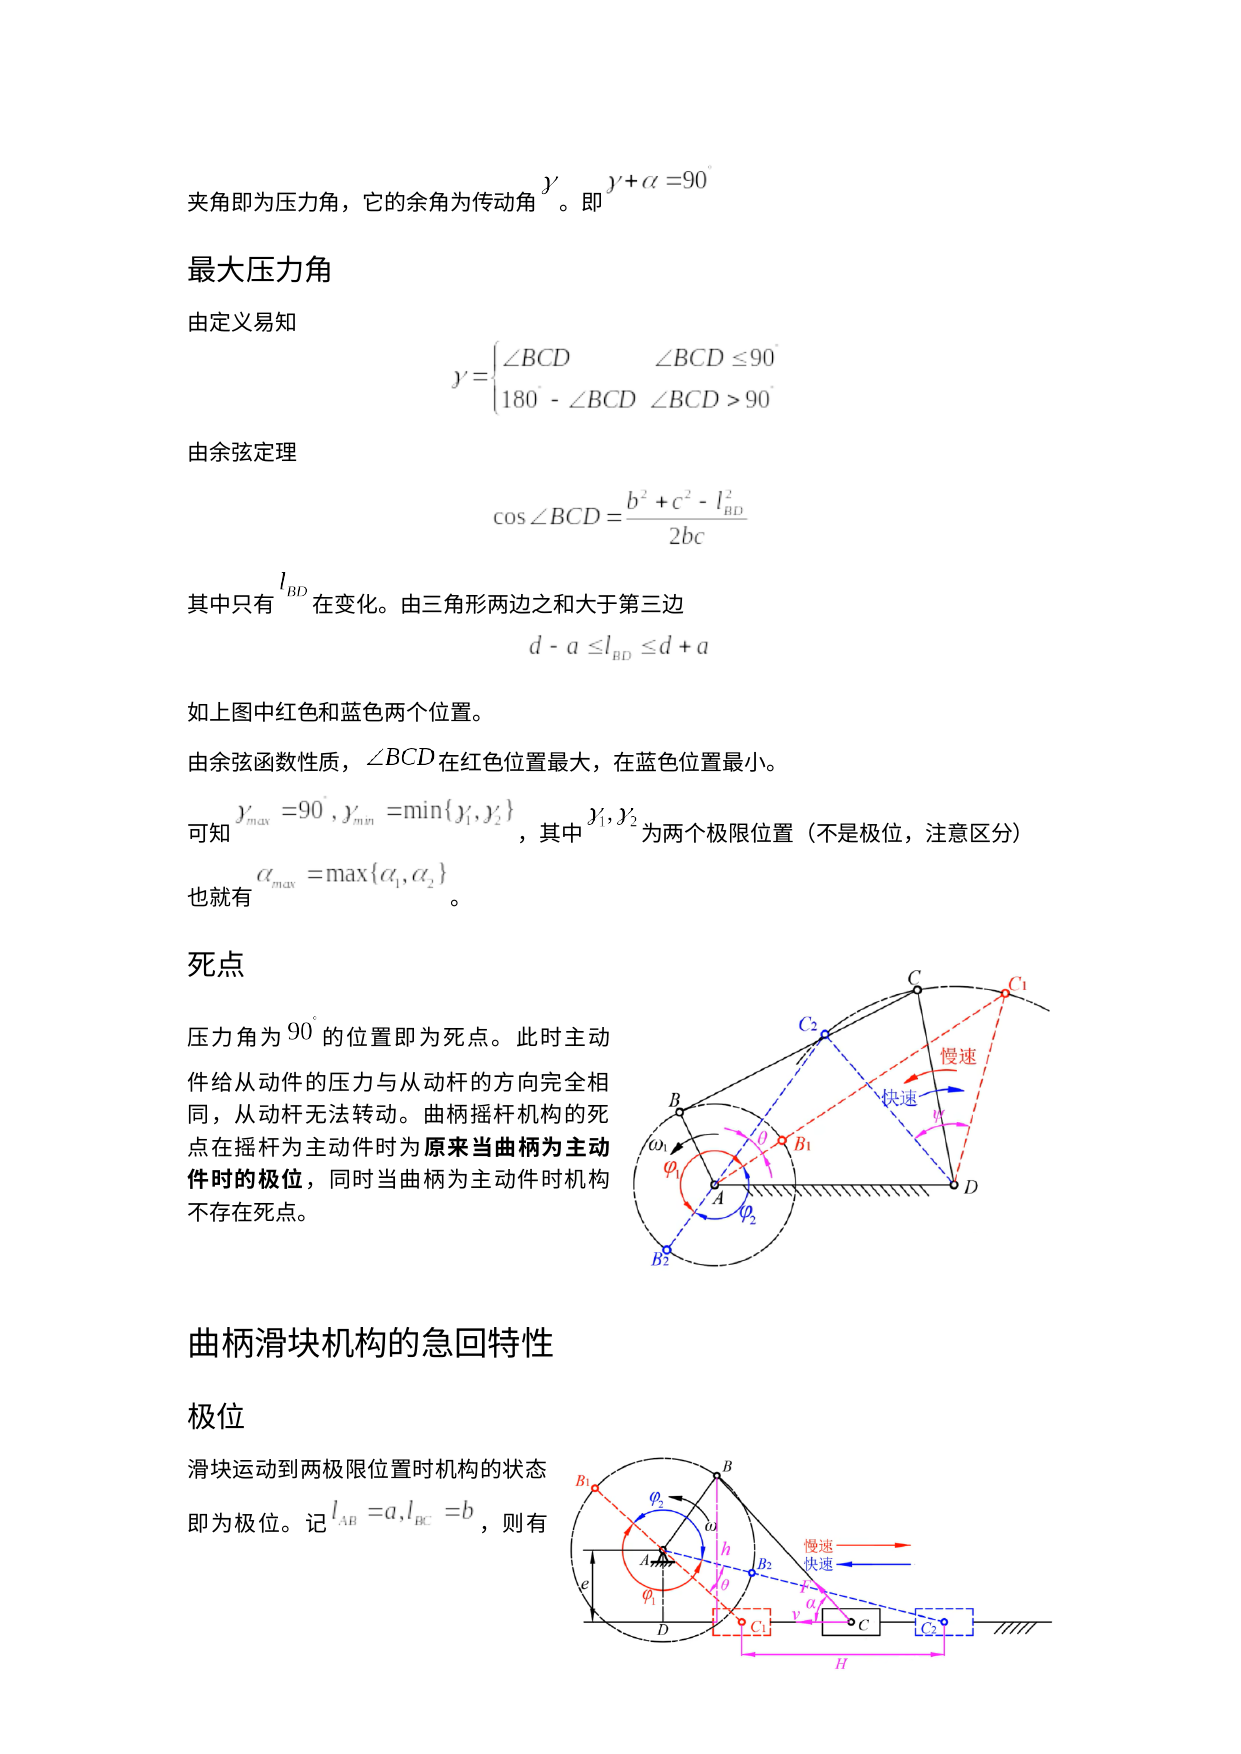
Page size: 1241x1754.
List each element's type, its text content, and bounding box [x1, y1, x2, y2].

subtitle 曲柄滑块机构的急回特性 [187, 1309, 1053, 1374]
text 也就有。 [187, 857, 1053, 922]
text 由余弦定理 [187, 434, 1053, 467]
subtitle 最大压力角 [187, 235, 1053, 300]
text 可知，其中为两个极限位置（不是极位，注意区分） [187, 792, 1053, 857]
picture [630, 966, 1053, 1272]
text 其中只有在变化。由三角形两边之和大于第三边 [187, 564, 1053, 629]
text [187, 1451, 1053, 1549]
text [187, 162, 1053, 227]
text 如上图中红色和蓝色两个位置。 [187, 694, 1053, 727]
subtitle 死点 [187, 930, 1053, 995]
text 由余弦函数性质，在红色位置最大，在蓝色位置最小。 [187, 727, 1053, 792]
subtitle 极位 [187, 1382, 1053, 1447]
text 由定义易知 [187, 304, 1053, 337]
text 压力角为的位置即为死点。此时主动件给从动件的压力与从动杆的方向完全相同，从动杆无法转动。曲柄摇杆机构的死点在摇杆为主动件时为原来当曲柄为主动件时的极位，同时当曲柄为主动件时机构不存在死点。 [187, 999, 630, 1227]
picture [566, 1453, 1053, 1671]
